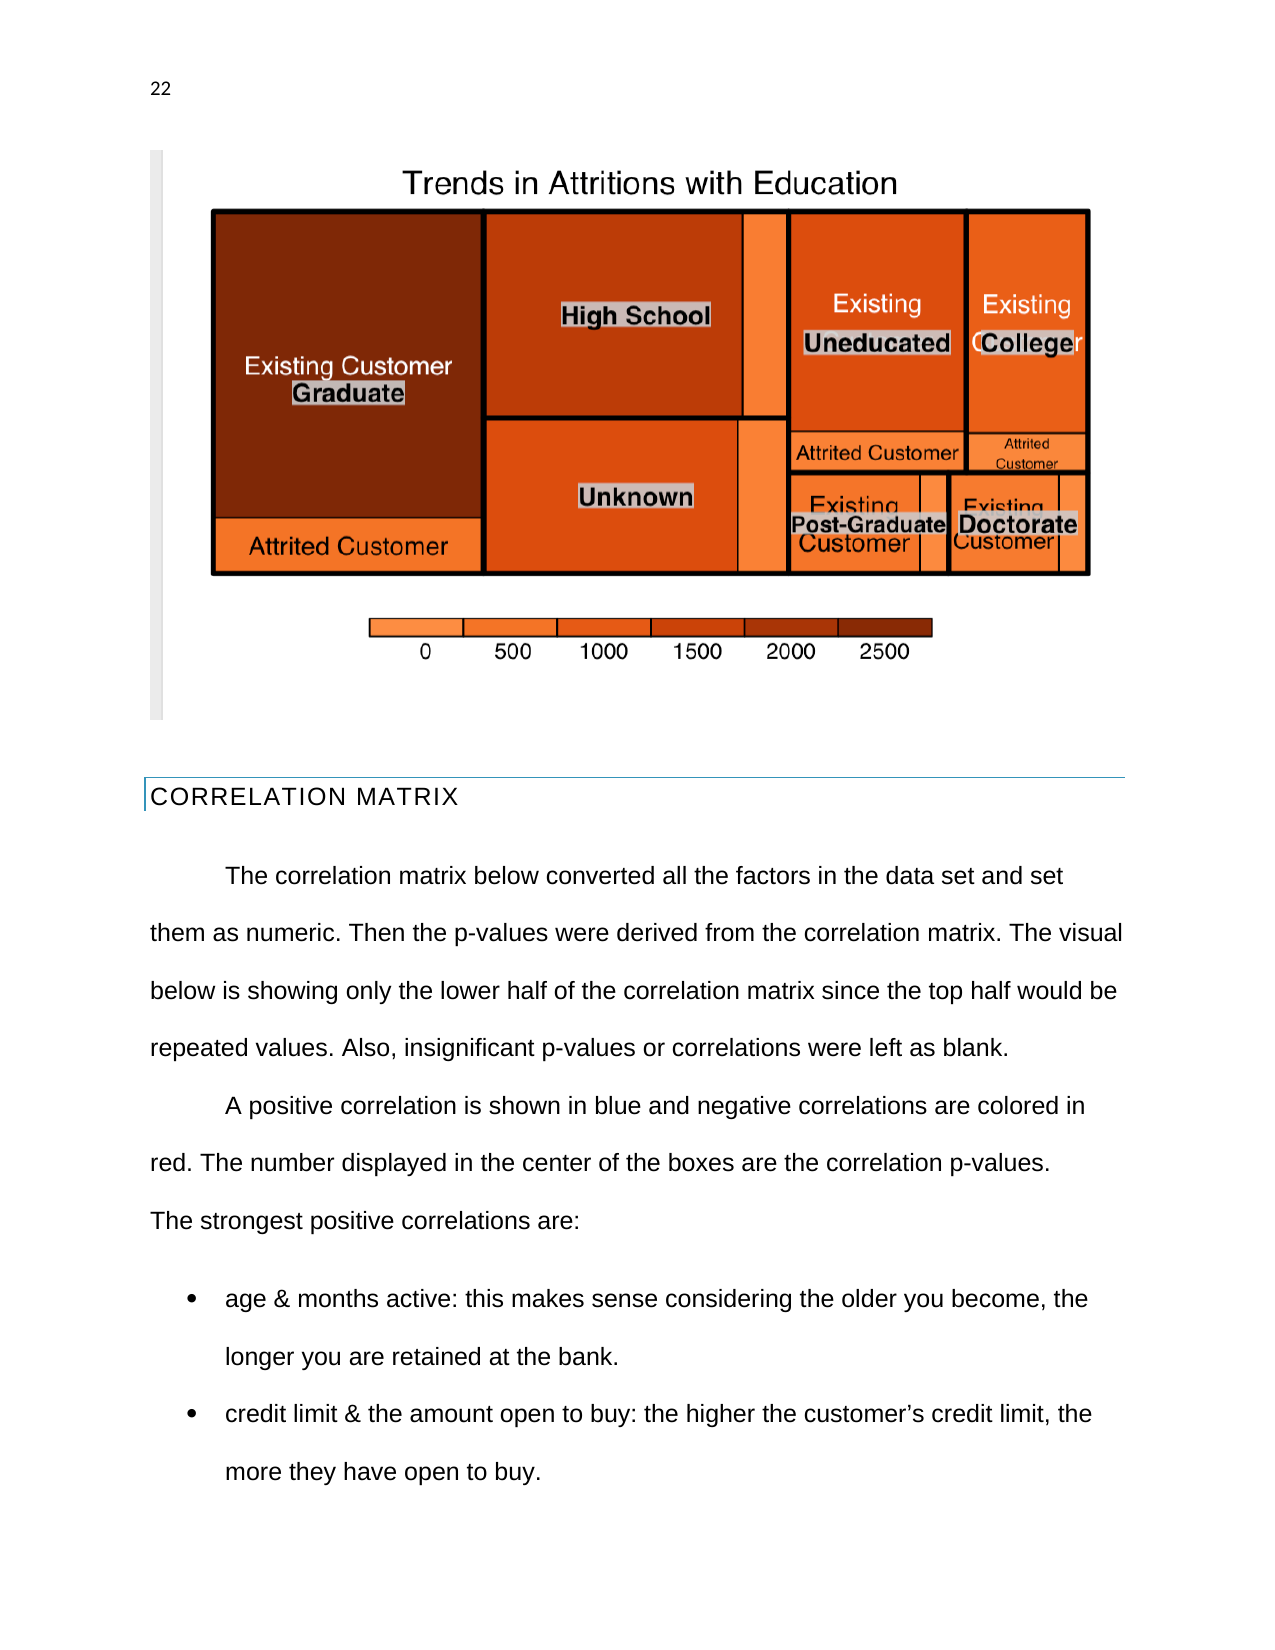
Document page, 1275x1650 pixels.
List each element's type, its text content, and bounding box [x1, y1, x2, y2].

text The strongest positive correlations are: [150, 1206, 1125, 1234]
text The correlation matrix below converted all the factors in the data set and set them as numeric. Then the p-values were derived from the correlation matrix. The visual below is showing only the lower half of the correlation matrix since the top half would be repeated values. Also, insignificant p-values or correlations were left as blank. [150, 861, 1125, 1062]
picture [150, 150, 1125, 720]
list credit limit & the amount open to buy: the higher the customer’s credit limit, the more they have open to buy. [187, 1399, 1125, 1485]
list age & months active: this makes sense considering the older you become, the longer you are retained at the bank. [187, 1284, 1125, 1370]
text A positive correlation is shown in blue and negative correlations are colored in red. The number displayed in the center of the boxes are the correlation p-values. [150, 1091, 1125, 1177]
subtitle Correlation Matrix [146, 778, 1125, 811]
